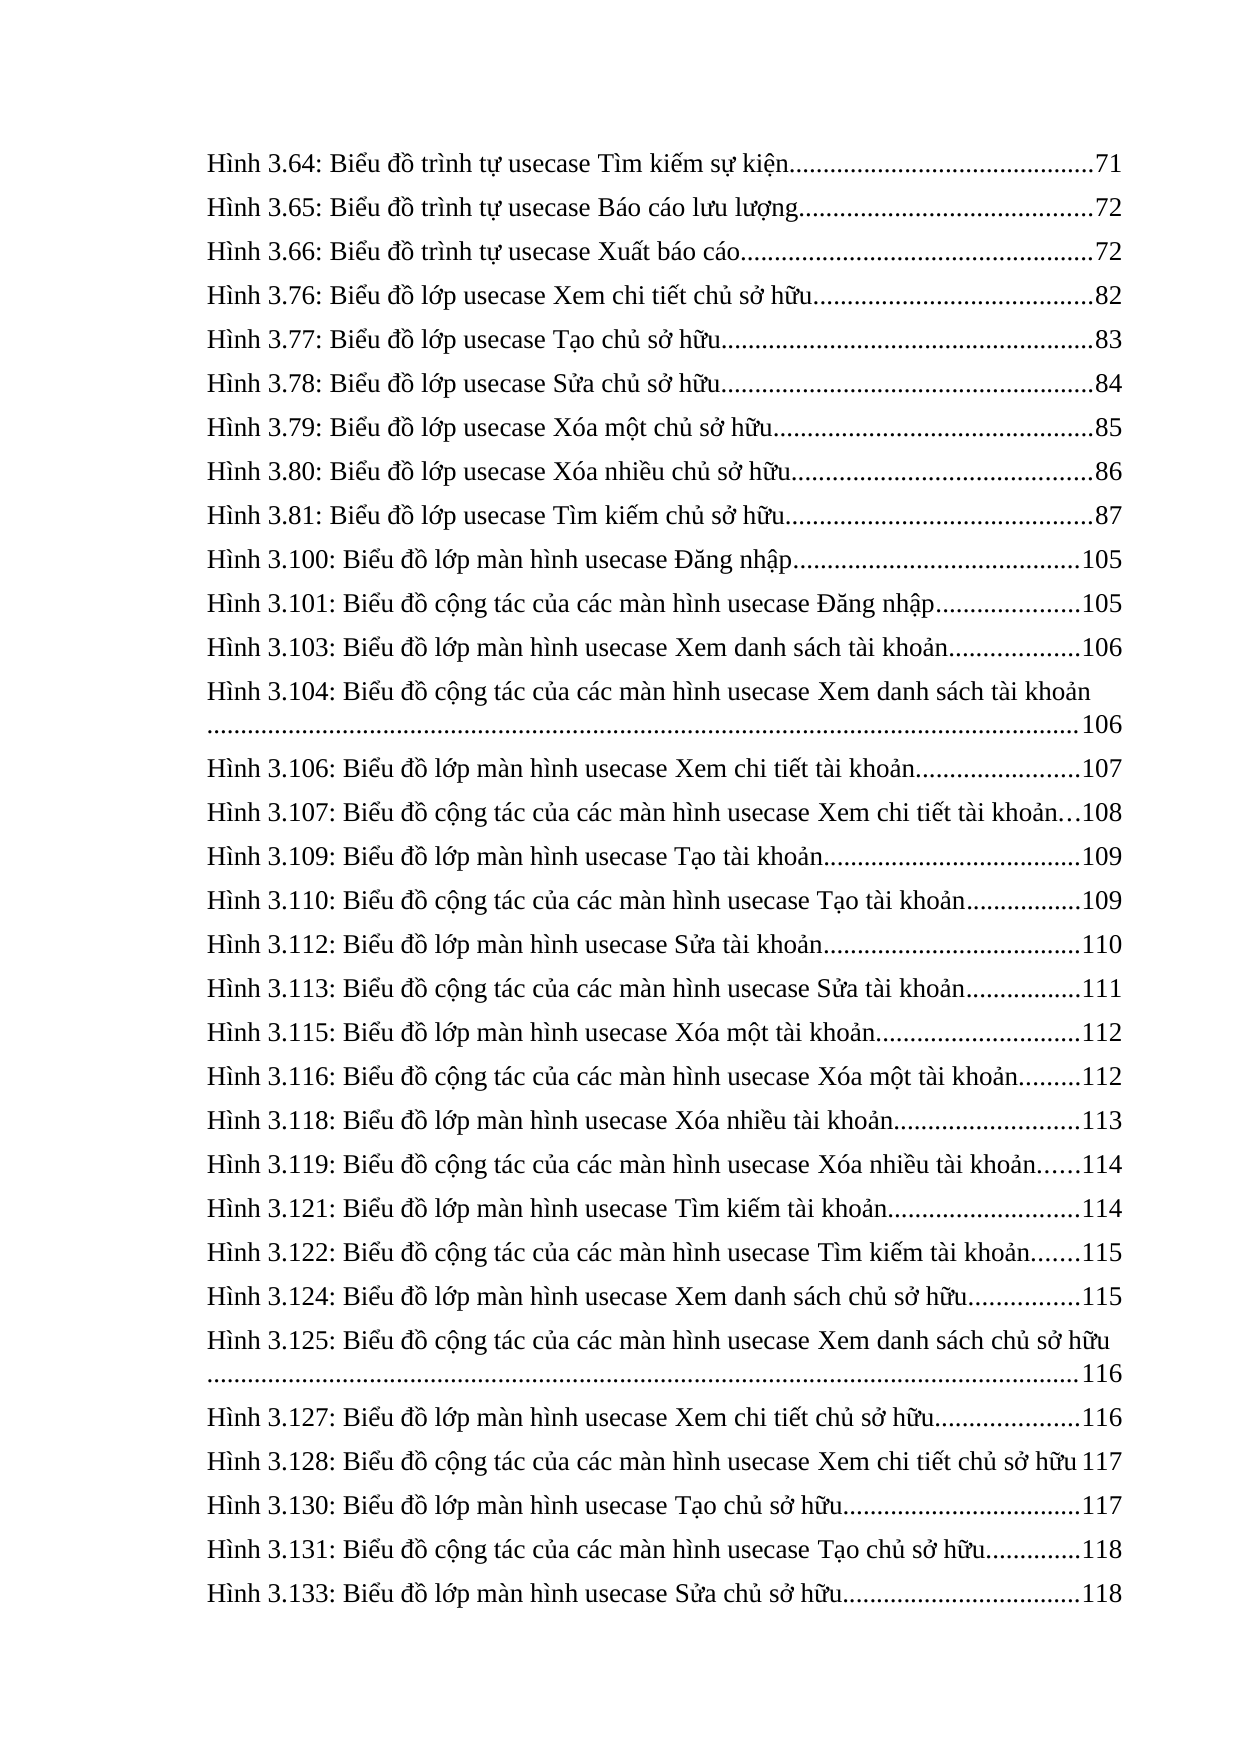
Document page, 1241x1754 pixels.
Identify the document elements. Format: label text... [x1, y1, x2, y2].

text Hình 3.76: Biểu đồ lớp usecase Xem chi tiết chủ sở hữu 82 [207, 279, 1122, 311]
text Hình 3.104: Biểu đồ cộng tác của các màn hình usecase Xem danh sách tài khoản 106 [207, 675, 1122, 740]
text Hình 3.79: Biểu đồ lớp usecase Xóa một chủ sở hữu 85 [207, 411, 1122, 442]
text Hình 3.81: Biểu đồ lớp usecase Tìm kiếm chủ sở hữu 87 [207, 499, 1122, 530]
text Hình 3.110: Biểu đồ cộng tác của các màn hình usecase Tạo tài khoản 109 [207, 884, 1122, 916]
text Hình 3.113: Biểu đồ cộng tác của các màn hình usecase Sửa tài khoản 111 [207, 972, 1122, 1003]
text Hình 3.124: Biểu đồ lớp màn hình usecase Xem danh sách chủ sở hữu 115 [207, 1280, 1122, 1311]
text Hình 3.130: Biểu đồ lớp màn hình usecase Tạo chủ sở hữu 117 [207, 1489, 1122, 1521]
text Hình 3.64: Biểu đồ trình tự usecase Tìm kiếm sự kiện 71 [207, 148, 1122, 179]
text Hình 3.133: Biểu đồ lớp màn hình usecase Sửa chủ sở hữu 118 [207, 1577, 1122, 1608]
text Hình 3.119: Biểu đồ cộng tác của các màn hình usecase Xóa nhiều tài khoản 114 [207, 1148, 1122, 1179]
text Hình 3.115: Biểu đồ lớp màn hình usecase Xóa một tài khoản 112 [207, 1016, 1122, 1047]
text Hình 3.66: Biểu đồ trình tự usecase Xuất báo cáo 72 [207, 236, 1122, 267]
text Hình 3.103: Biểu đồ lớp màn hình usecase Xem danh sách tài khoản 106 [207, 631, 1122, 662]
text Hình 3.121: Biểu đồ lớp màn hình usecase Tìm kiếm tài khoản 114 [207, 1192, 1122, 1223]
text Hình 3.116: Biểu đồ cộng tác của các màn hình usecase Xóa một tài khoản 112 [207, 1060, 1122, 1091]
text Hình 3.100: Biểu đồ lớp màn hình usecase Đăng nhập 105 [207, 543, 1122, 574]
text Hình 3.128: Biểu đồ cộng tác của các màn hình usecase Xem chi tiết chủ sở hữu 117 [207, 1446, 1122, 1477]
text Hình 3.109: Biểu đồ lớp màn hình usecase Tạo tài khoản 109 [207, 841, 1122, 872]
text Hình 3.112: Biểu đồ lớp màn hình usecase Sửa tài khoản 110 [207, 928, 1122, 959]
text Hình 3.125: Biểu đồ cộng tác của các màn hình usecase Xem danh sách chủ sở hữu 116 [207, 1324, 1122, 1389]
text Hình 3.131: Biểu đồ cộng tác của các màn hình usecase Tạo chủ sở hữu 118 [207, 1533, 1122, 1564]
text Hình 3.78: Biểu đồ lớp usecase Sửa chủ sở hữu 84 [207, 367, 1122, 398]
text Hình 3.107: Biểu đồ cộng tác của các màn hình usecase Xem chi tiết tài khoản 108 [207, 797, 1122, 828]
text Hình 3.122: Biểu đồ cộng tác của các màn hình usecase Tìm kiếm tài khoản 115 [207, 1236, 1122, 1267]
text Hình 3.80: Biểu đồ lớp usecase Xóa nhiều chủ sở hữu 86 [207, 455, 1122, 486]
text Hình 3.118: Biểu đồ lớp màn hình usecase Xóa nhiều tài khoản 113 [207, 1104, 1122, 1135]
text Hình 3.106: Biểu đồ lớp màn hình usecase Xem chi tiết tài khoản 107 [207, 753, 1122, 784]
text Hình 3.127: Biểu đồ lớp màn hình usecase Xem chi tiết chủ sở hữu 116 [207, 1402, 1122, 1433]
text Hình 3.101: Biểu đồ cộng tác của các màn hình usecase Đăng nhập 105 [207, 587, 1122, 618]
text Hình 3.65: Biểu đồ trình tự usecase Báo cáo lưu lượng 72 [207, 192, 1122, 223]
text Hình 3.77: Biểu đồ lớp usecase Tạo chủ sở hữu 83 [207, 323, 1122, 354]
